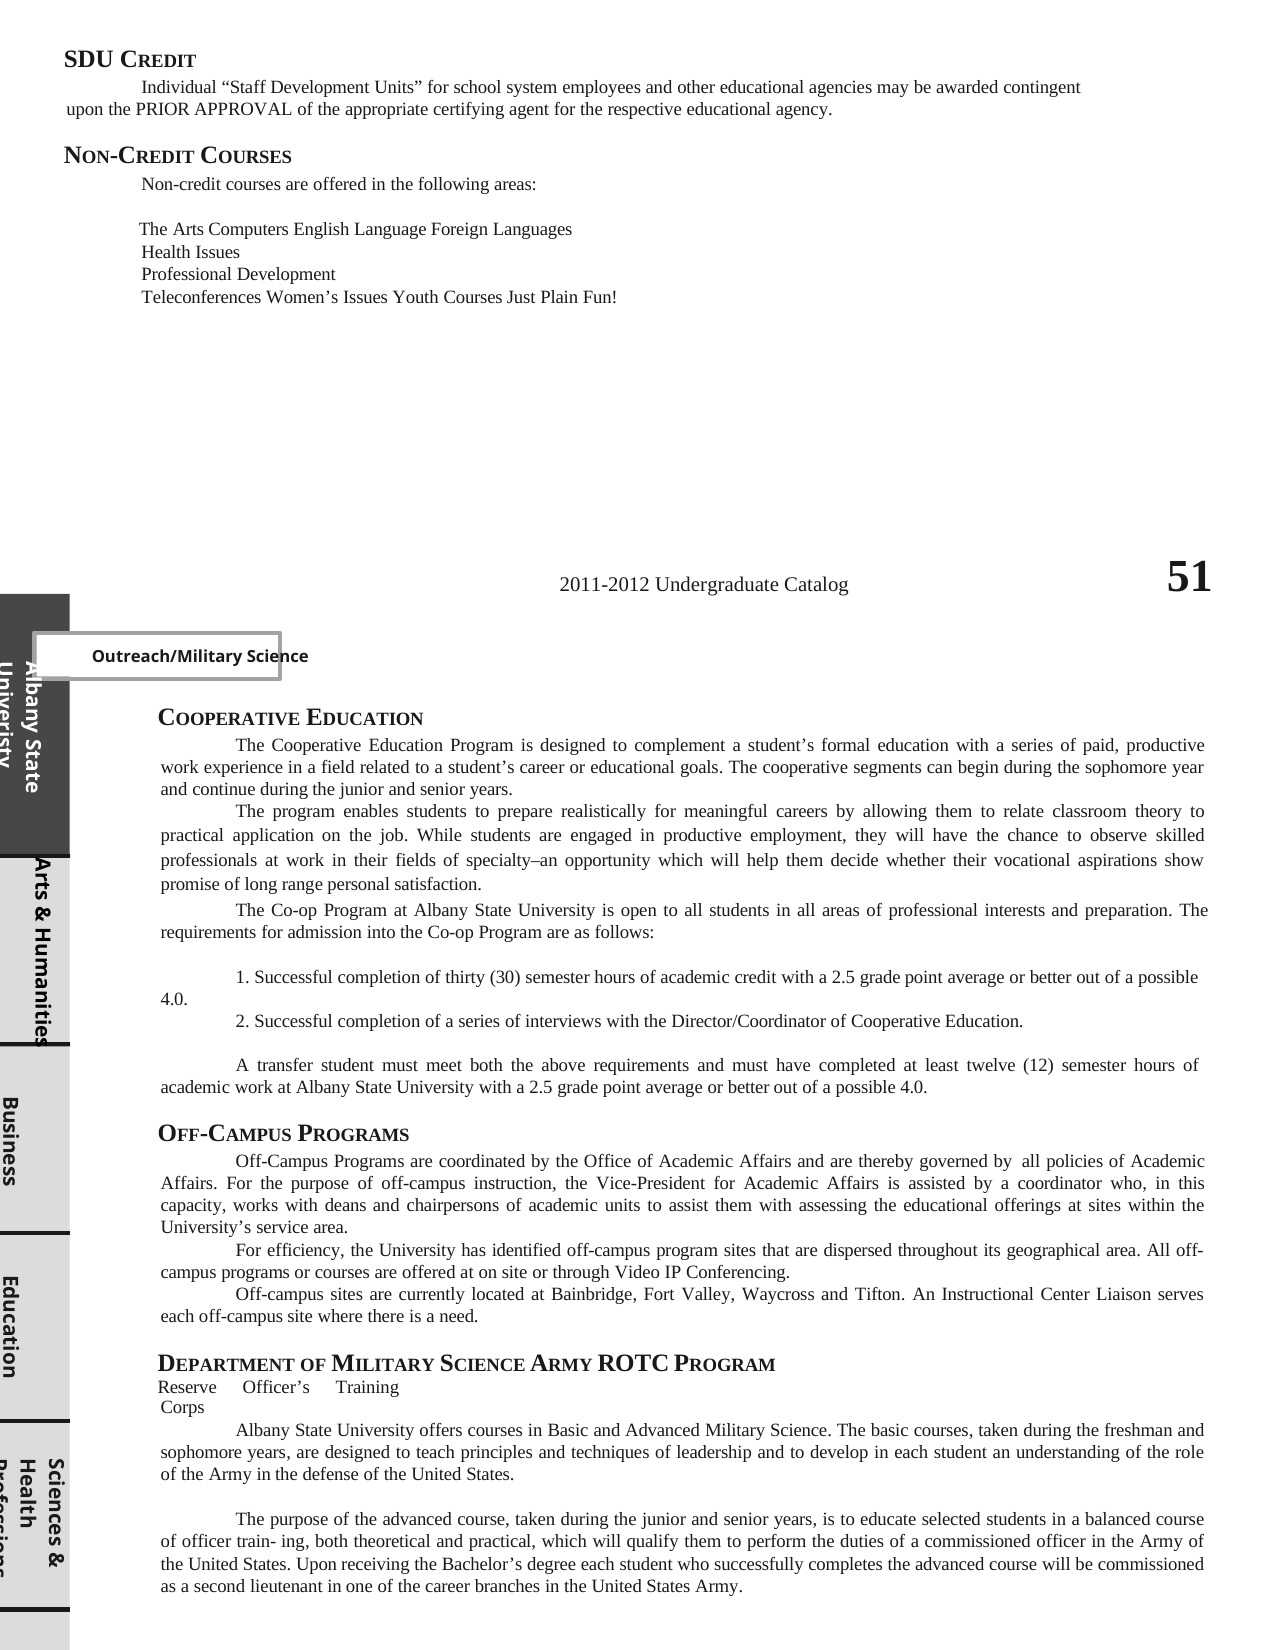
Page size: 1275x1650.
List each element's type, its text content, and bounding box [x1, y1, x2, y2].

text 2. Successful completion of a series of interviews with the Director/Coordinator of Cooperative Education. [160, 1010, 1208, 1032]
text Albany State University offers courses in Basic and Advanced Military Science. The basic courses, taken during the freshman and sophomore years, are designed to teach principles and techniques of leadership and to develop in each student an understanding of the role of the Army in the defense of the United States. [160, 1419, 1205, 1485]
text A transfer student must meet both the above requirements and must have completed at least twelve (12) semester hours of academic work at Albany State University with a 2.5 grade point average or better out of a possible 4.0. [160, 1054, 1199, 1097]
text The Co-op Program at Albany State University is open to all students in all areas of professional interests and preparation. The requirements for admission into the Co-op Program are as follows: [160, 899, 1208, 942]
text The program enables students to prepare realistically for meaningful careers by allowing them to relate classroom theory to practical application on the job. While students are engaged in productive employment, they will have the chance to observe skilled professionals at work in their fields of specialty–an opportunity which will help them decide whether their vocational aspirations show promise of long range personal satisfaction. [160, 800, 1205, 894]
subtitle NON-CREDIT COURSES [63, 141, 1212, 169]
text 2011-2012 Undergraduate Catalog 51 [484, 548, 1212, 595]
text Individual “Staff Development Units” for school system employees and other educational agencies may be awarded contingent upon the PRIOR APPROVAL of the appropriate certifying agent for the respective educational agency. [66, 76, 1108, 119]
text 1. Successful completion of thirty (30) semester hours of academic credit with a 2.5 grade point average or better out of a possible 4.0. [160, 966, 1208, 1009]
text Outreach/Military Science [92, 646, 1212, 666]
text Reserve Officer’s Training Corps [157, 1377, 399, 1418]
subtitle OFF-CAMPUS PROGRAMS [157, 1118, 1212, 1147]
text Health Issues [66, 241, 559, 262]
subtitle SDU CREDIT [63, 44, 1212, 72]
text The Arts Computers English Language Foreign Languages [66, 217, 1094, 239]
text The purpose of the advanced course, taken during the junior and senior years, is to educate selected students in a balanced course of officer train- ing, both theoretical and practical, which will qualify them to perform the duties of a commissioned officer in the Army of the United States. Upon receiving the Bachelor’s degree each student who successfully completes the advanced course will be commissioned as a second lieutenant in one of the career branches in the United States Army. [160, 1508, 1205, 1596]
text Professional Development [66, 263, 559, 285]
text Non-credit courses are offered in the following areas: [66, 172, 1094, 194]
text For efficiency, the University has identified off-campus program sites that are dispersed throughout its geographical area. All off-campus programs or courses are offered at on site or through Video IP Conferencing. [160, 1238, 1205, 1282]
text Off-campus sites are currently located at Bainbridge, Fort Valley, Waycross and Tifton. An Instructional Center Liaison serves each off-campus site where there is a need. [160, 1283, 1205, 1327]
subtitle COOPERATIVE EDUCATION [157, 702, 1212, 730]
text Off-Campus Programs are coordinated by the Office of Academic Affairs and are thereby governed by all policies of Academic Affairs. For the purpose of off-campus instruction, the Vice-President for Academic Affairs is assisted by a coordinator who, in this capacity, works with deans and chairpersons of academic units to assist them with assessing the educational offerings at sites within the University’s service area. [160, 1150, 1205, 1238]
text Teleconferences Women’s Issues Youth Courses Just Plain Fun! [66, 286, 653, 307]
subtitle DEPARTMENT OF MILITARY SCIENCE ARMY ROTC PROGRAM [157, 1348, 1212, 1377]
text The Cooperative Education Program is designed to complement a student’s formal education with a series of paid, productive work experience in a field related to a student’s career or educational goals. The cooperative segments can begin during the sophomore year and continue during the junior and senior years. [160, 733, 1205, 799]
